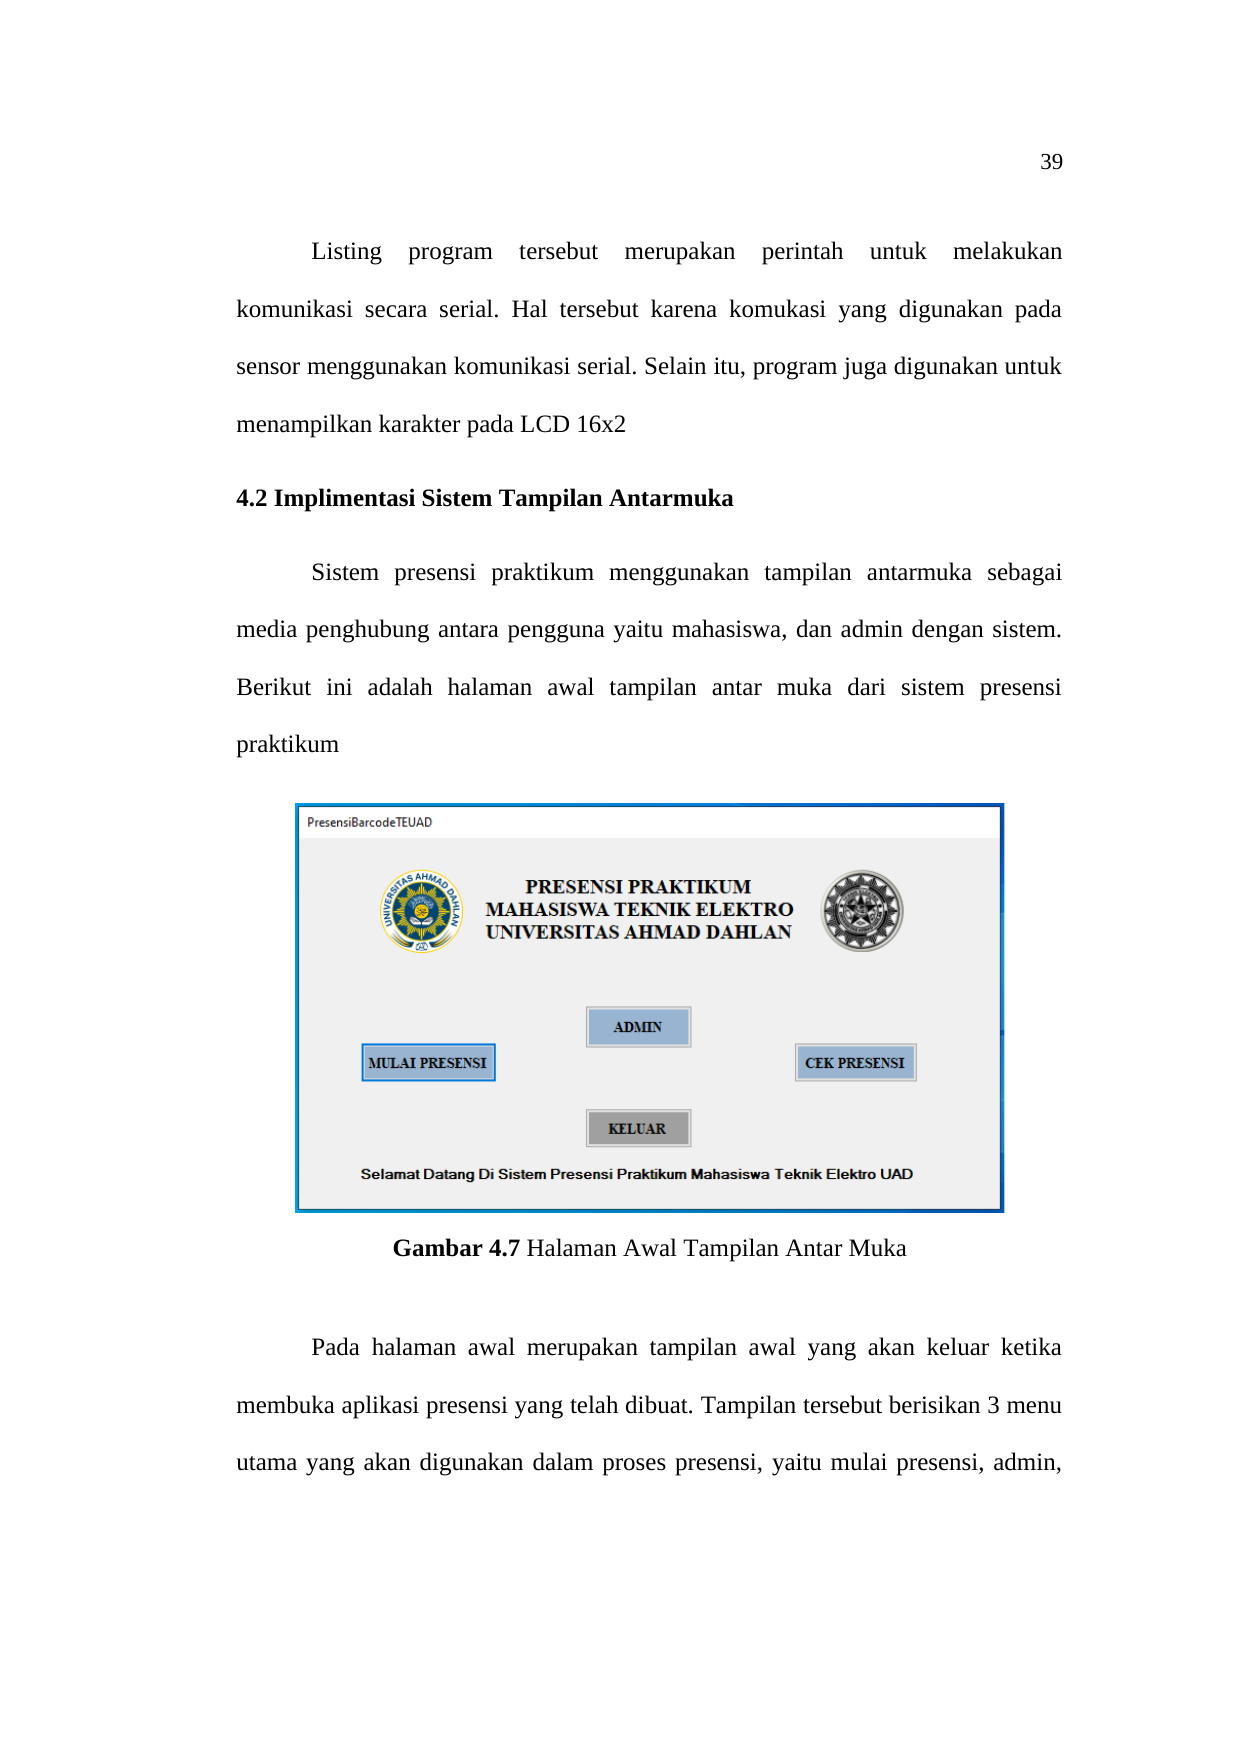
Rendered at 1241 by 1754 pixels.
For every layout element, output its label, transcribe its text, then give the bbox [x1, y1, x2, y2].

text Sistem presensi praktikum menggunakan tampilan antarmuka sebagai media penghubung antara pengguna yaitu mahasiswa, dan admin dengan sistem. Berikut ini adalah halaman awal tampilan antar muka dari sistem presensi praktikum [236, 557, 1063, 758]
text Gambar 4.7 Halaman Awal Tampilan Antar Muka [236, 1233, 1063, 1262]
text 4.2 Implimentasi Sistem Tampilan Antarmuka [236, 483, 1063, 512]
picture [299, 803, 1005, 1213]
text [236, 1332, 1063, 1476]
text Listing program tersebut merupakan perintah untuk melakukan komunikasi secara serial. Hal tersebut karena komukasi yang digunakan pada sensor menggunakan komunikasi serial. Selain itu, program juga digunakan untuk menampilkan karakter pada LCD 16x2 [236, 236, 1063, 437]
